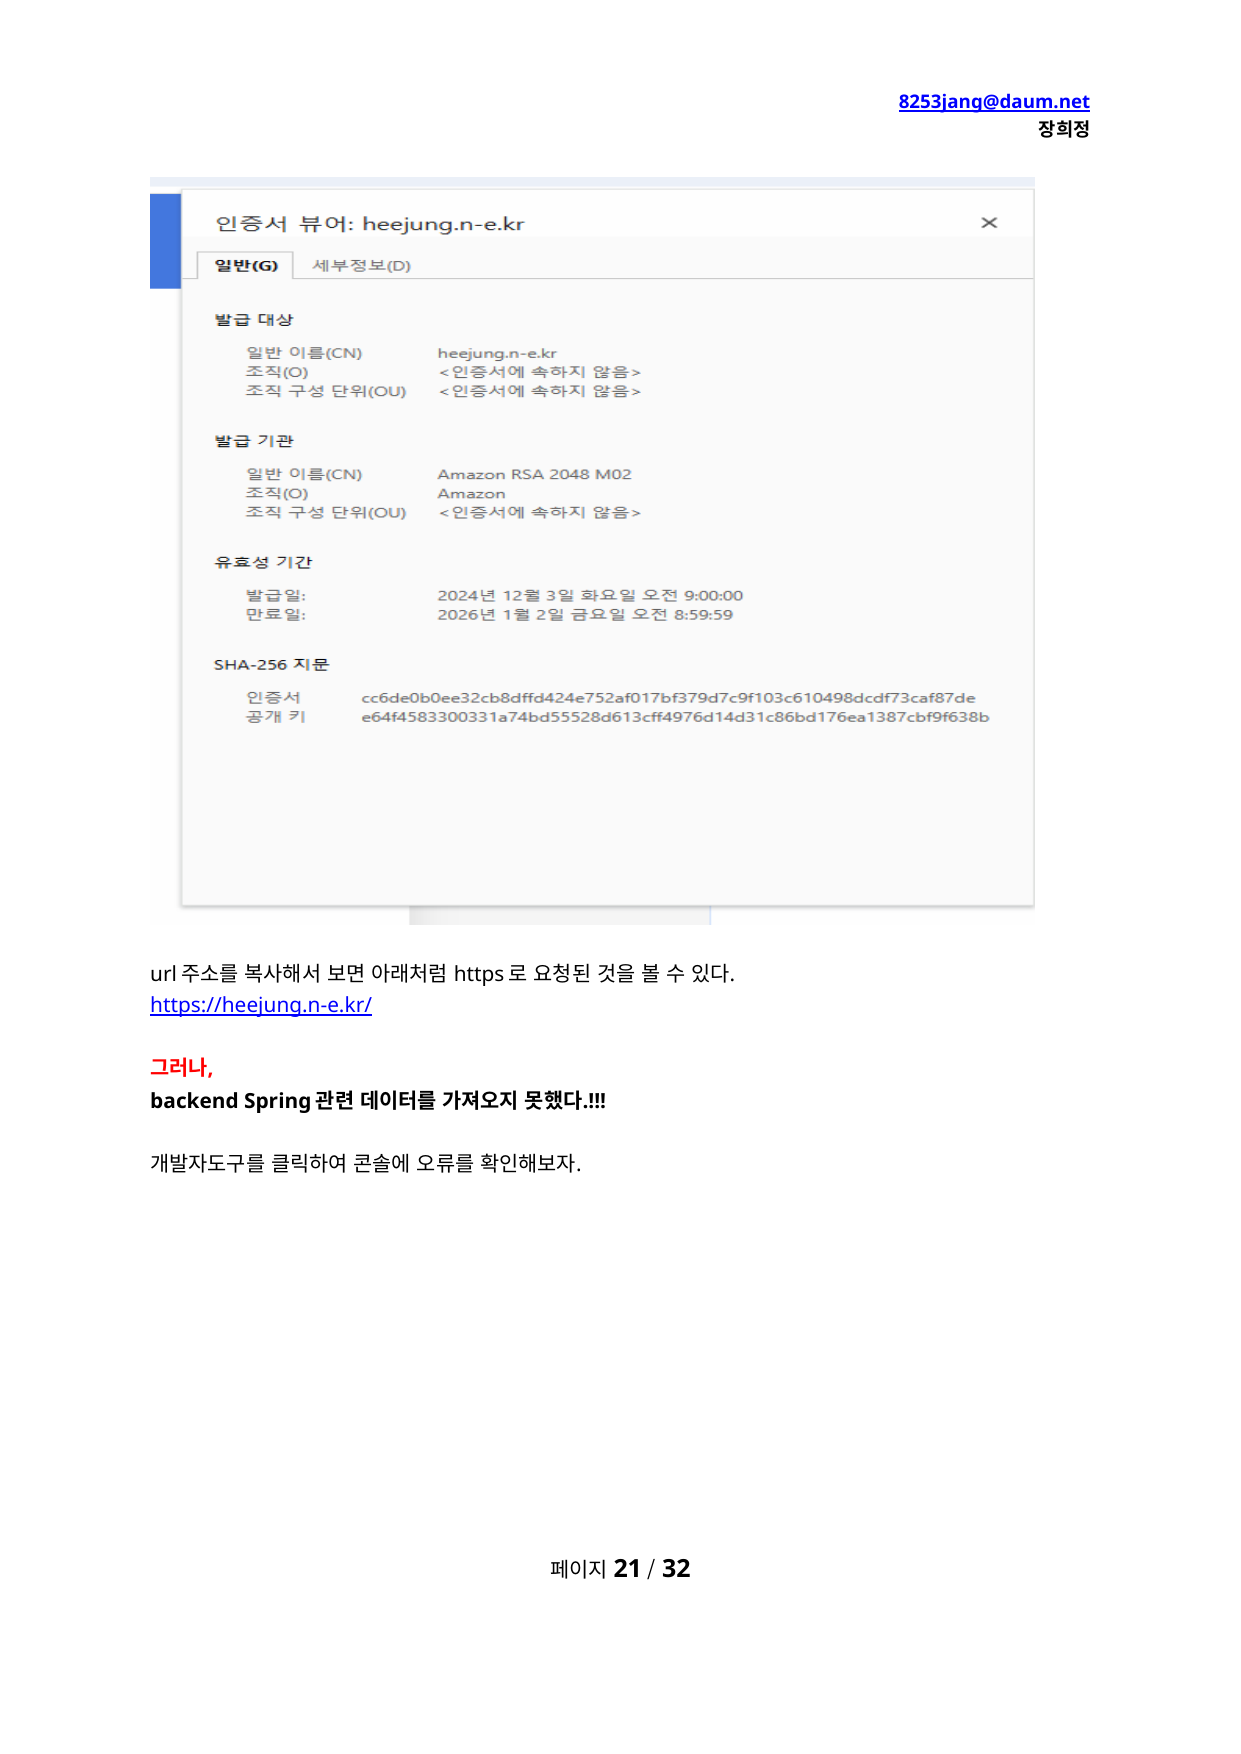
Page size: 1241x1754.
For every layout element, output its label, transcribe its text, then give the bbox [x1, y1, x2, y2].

text url주소를 복사해서 보면 아래처럼 https로 요청된 것을 볼 수 있다. [150, 958, 1090, 988]
text backend Spring관련 데이터를 가져오지 못했다.!!! [150, 1084, 1090, 1115]
text 그러나, [150, 1052, 1090, 1082]
text https://heejung.n-e.kr/ [150, 990, 1090, 1019]
text 개발자도구를 클릭하여 콘솔에 오류를 확인해보자. [150, 1148, 1090, 1178]
picture [150, 177, 1035, 925]
